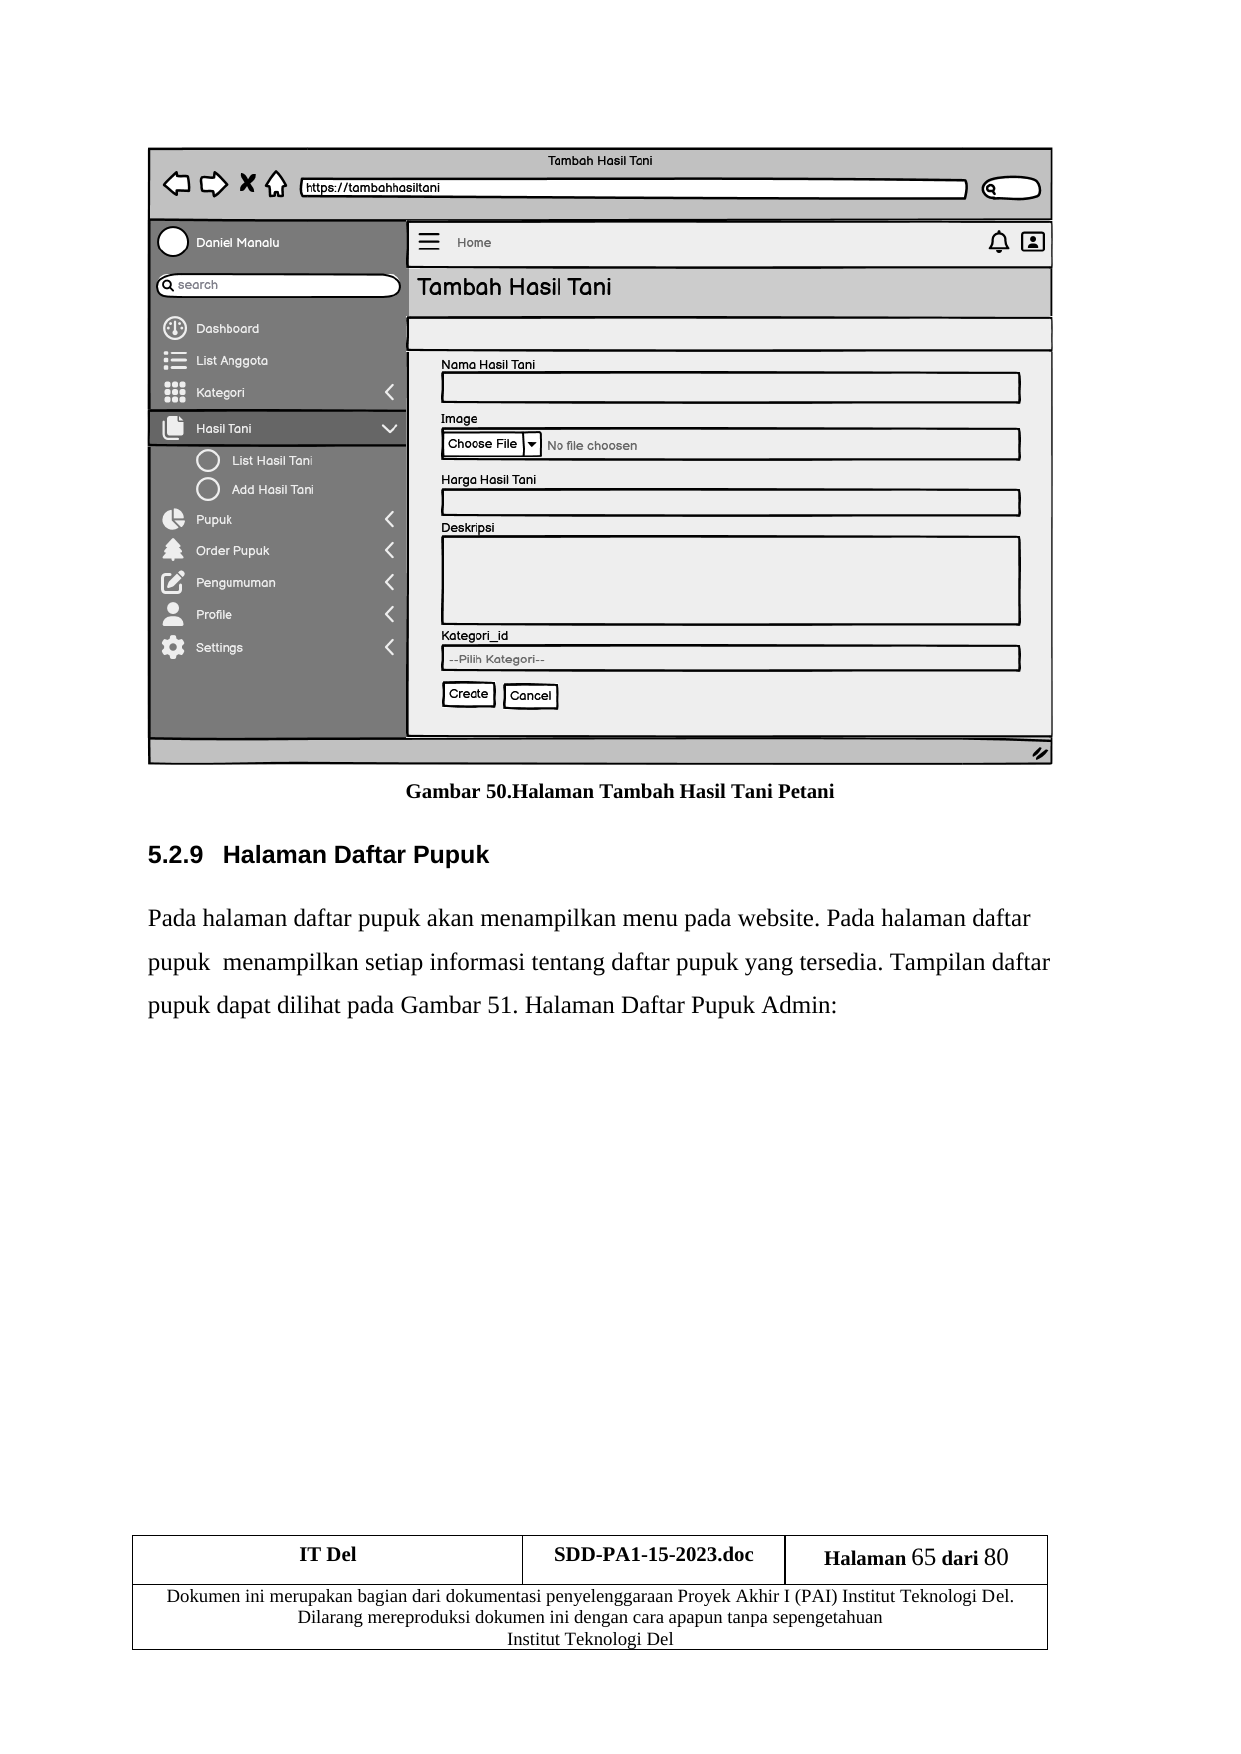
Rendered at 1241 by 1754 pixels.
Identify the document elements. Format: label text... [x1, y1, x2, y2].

text Pada halaman daftar pupuk akan menampilkan menu pada website. Pada halaman daftar pupuk menampilkan setiap informasi tentang daftar pupuk yang tersedia. Tampilan daftar pupuk dapat dilihat pada Gambar 51. Halaman Daftar Pupuk Admin: [148, 903, 1092, 1018]
subtitle Halaman Daftar Pupuk [148, 840, 1092, 868]
picture [147, 147, 1053, 765]
text Gambar 50.Halaman Tambah Hasil Tani Petani [148, 779, 1092, 803]
